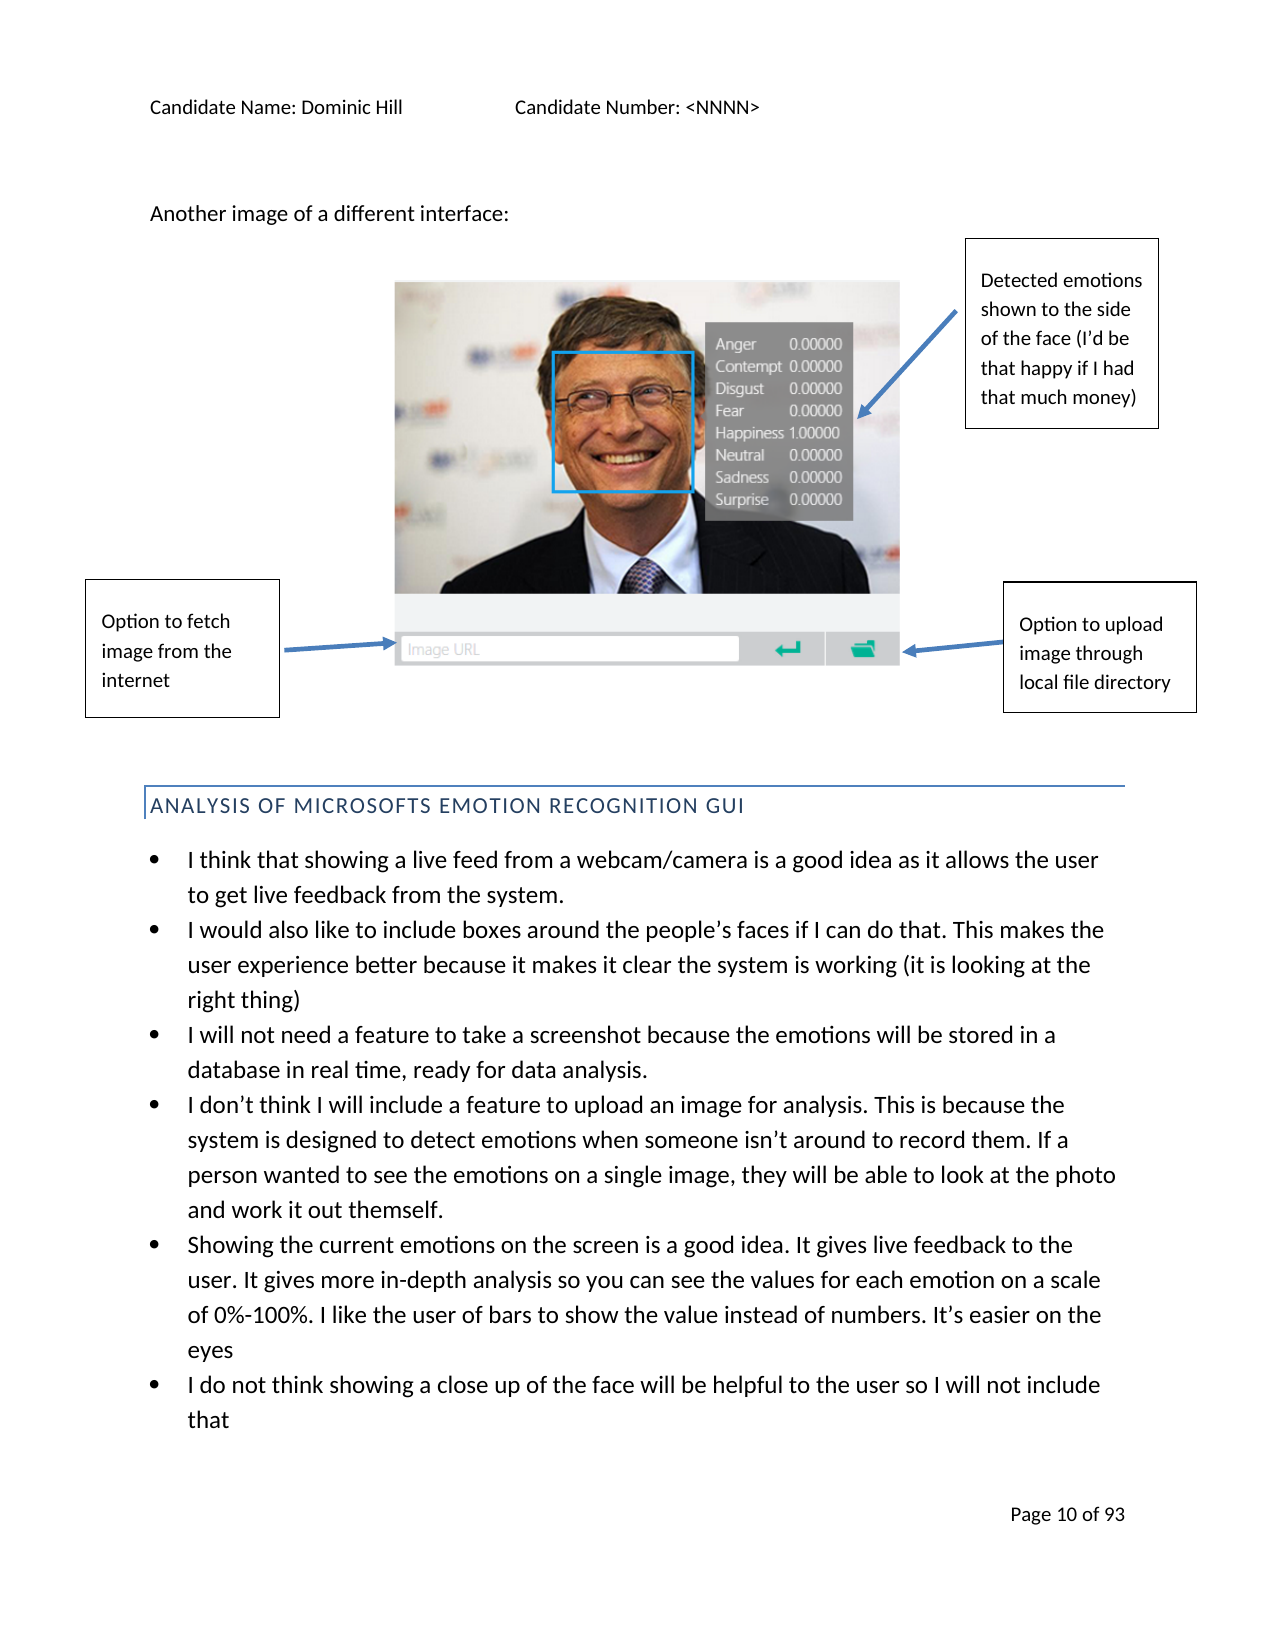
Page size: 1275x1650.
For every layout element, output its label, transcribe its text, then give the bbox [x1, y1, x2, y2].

list I think that showing a live feed from a webcam/camera is a good idea as it allows the user to get live feedback from the system. [150, 844, 1125, 910]
text Another image of a different interface: [150, 199, 1125, 227]
list I don’t think I will include a feature to upload an image for analysis. This is because the system is designed to detect emotions when someone isn’t around to record them. If a person wanted to see the emotions on a single image, they will be able to look at the photo and work it out themself. [150, 1089, 1125, 1225]
list I do not think showing a close up of the face will be helpful to the user so I will not include that [150, 1369, 1125, 1435]
list Showing the current emotions on the screen is a good idea. It gives live feedback to the user. It gives more in-depth analysis so you can see the values for each emotion on a scale of 0%-100%. I like the user of bars to show the value instead of numbers. It’s easier on the eyes [150, 1229, 1125, 1365]
subtitle Analysis of microsofts emotion recognition GUI [146, 787, 1125, 819]
picture [393, 280, 901, 671]
list I will not need a feature to take a screenshot because the emotions will be stored in a database in real time, ready for data analysis. [150, 1019, 1125, 1085]
list I would also like to include boxes around the people’s faces if I can do that. This makes the user experience better because it makes it clear the system is working (it is looking at the right thing) [150, 914, 1125, 1015]
